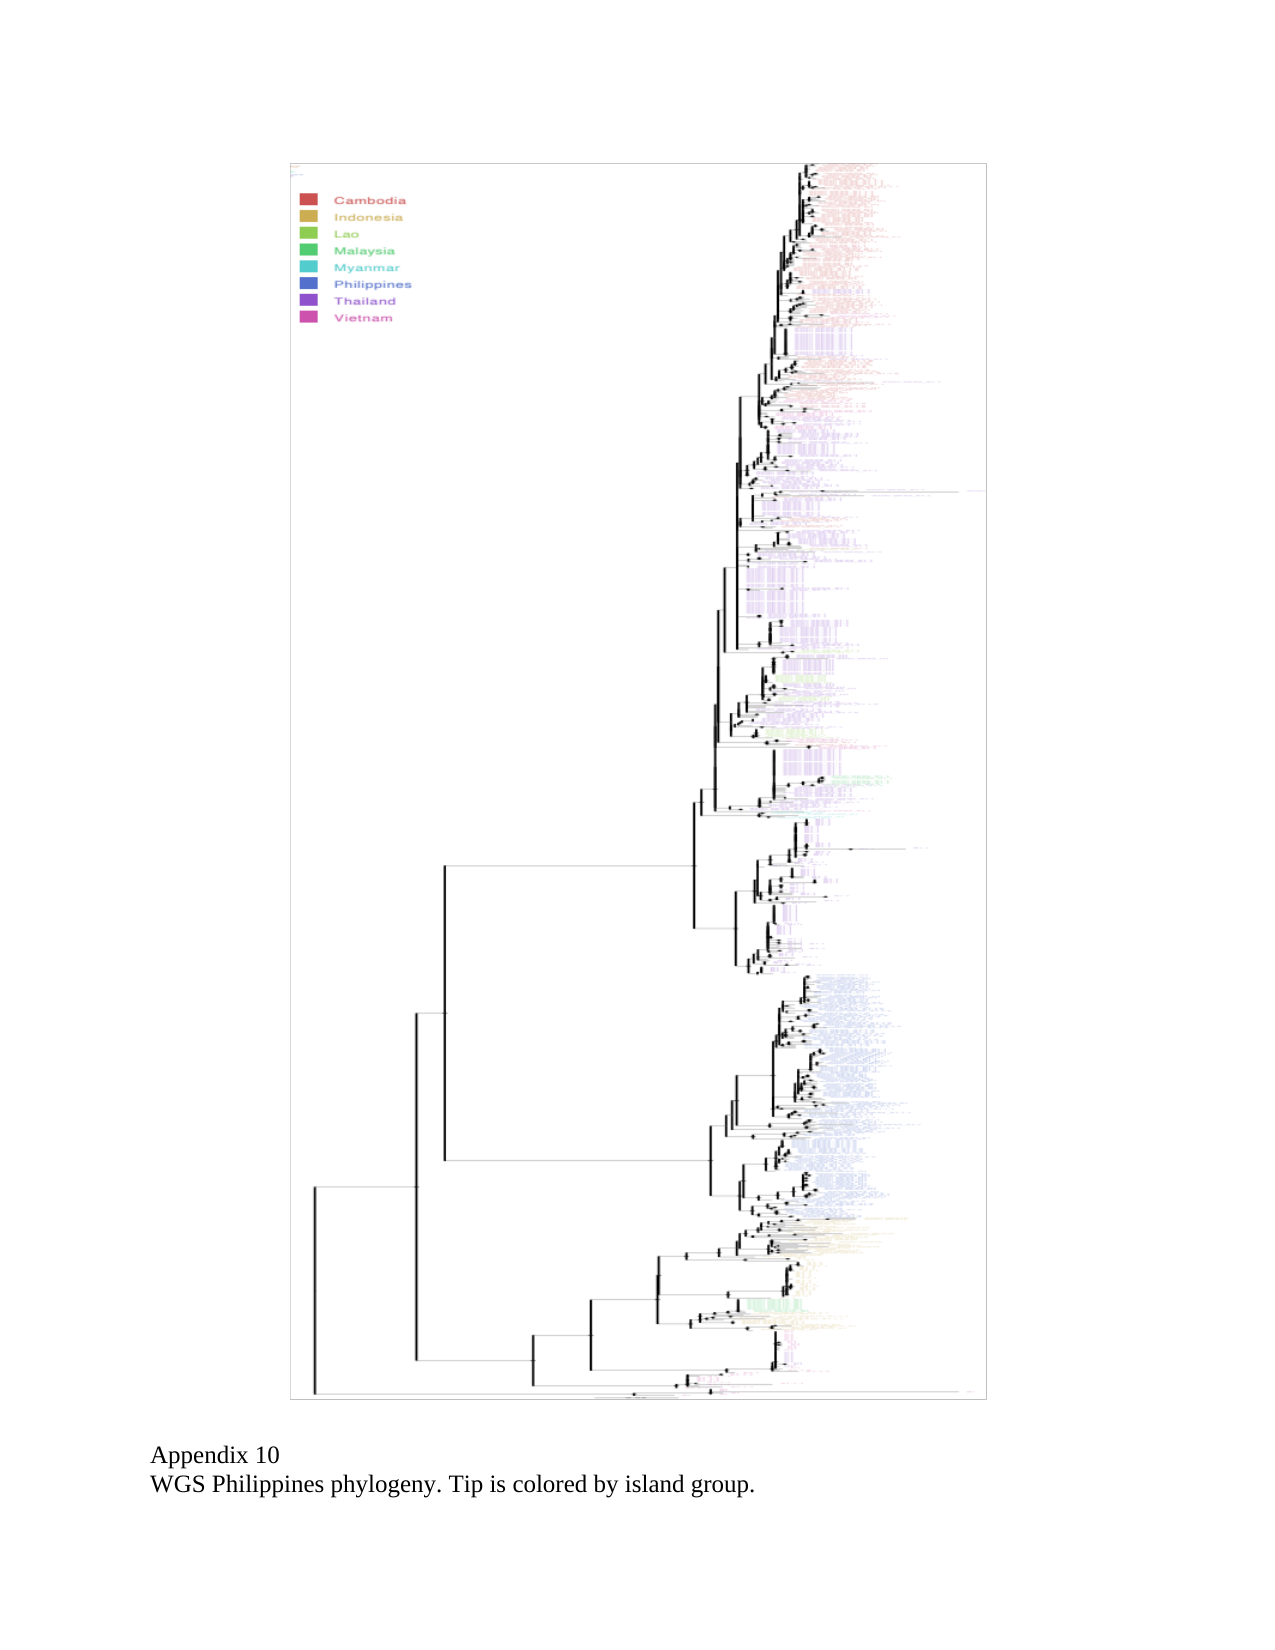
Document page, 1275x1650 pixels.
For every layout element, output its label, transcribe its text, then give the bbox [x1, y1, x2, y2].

text Appendix 10 [150, 1441, 1125, 1469]
text WGS Philippines phylogeny. Tip is colored by island group. [150, 1469, 1125, 1498]
